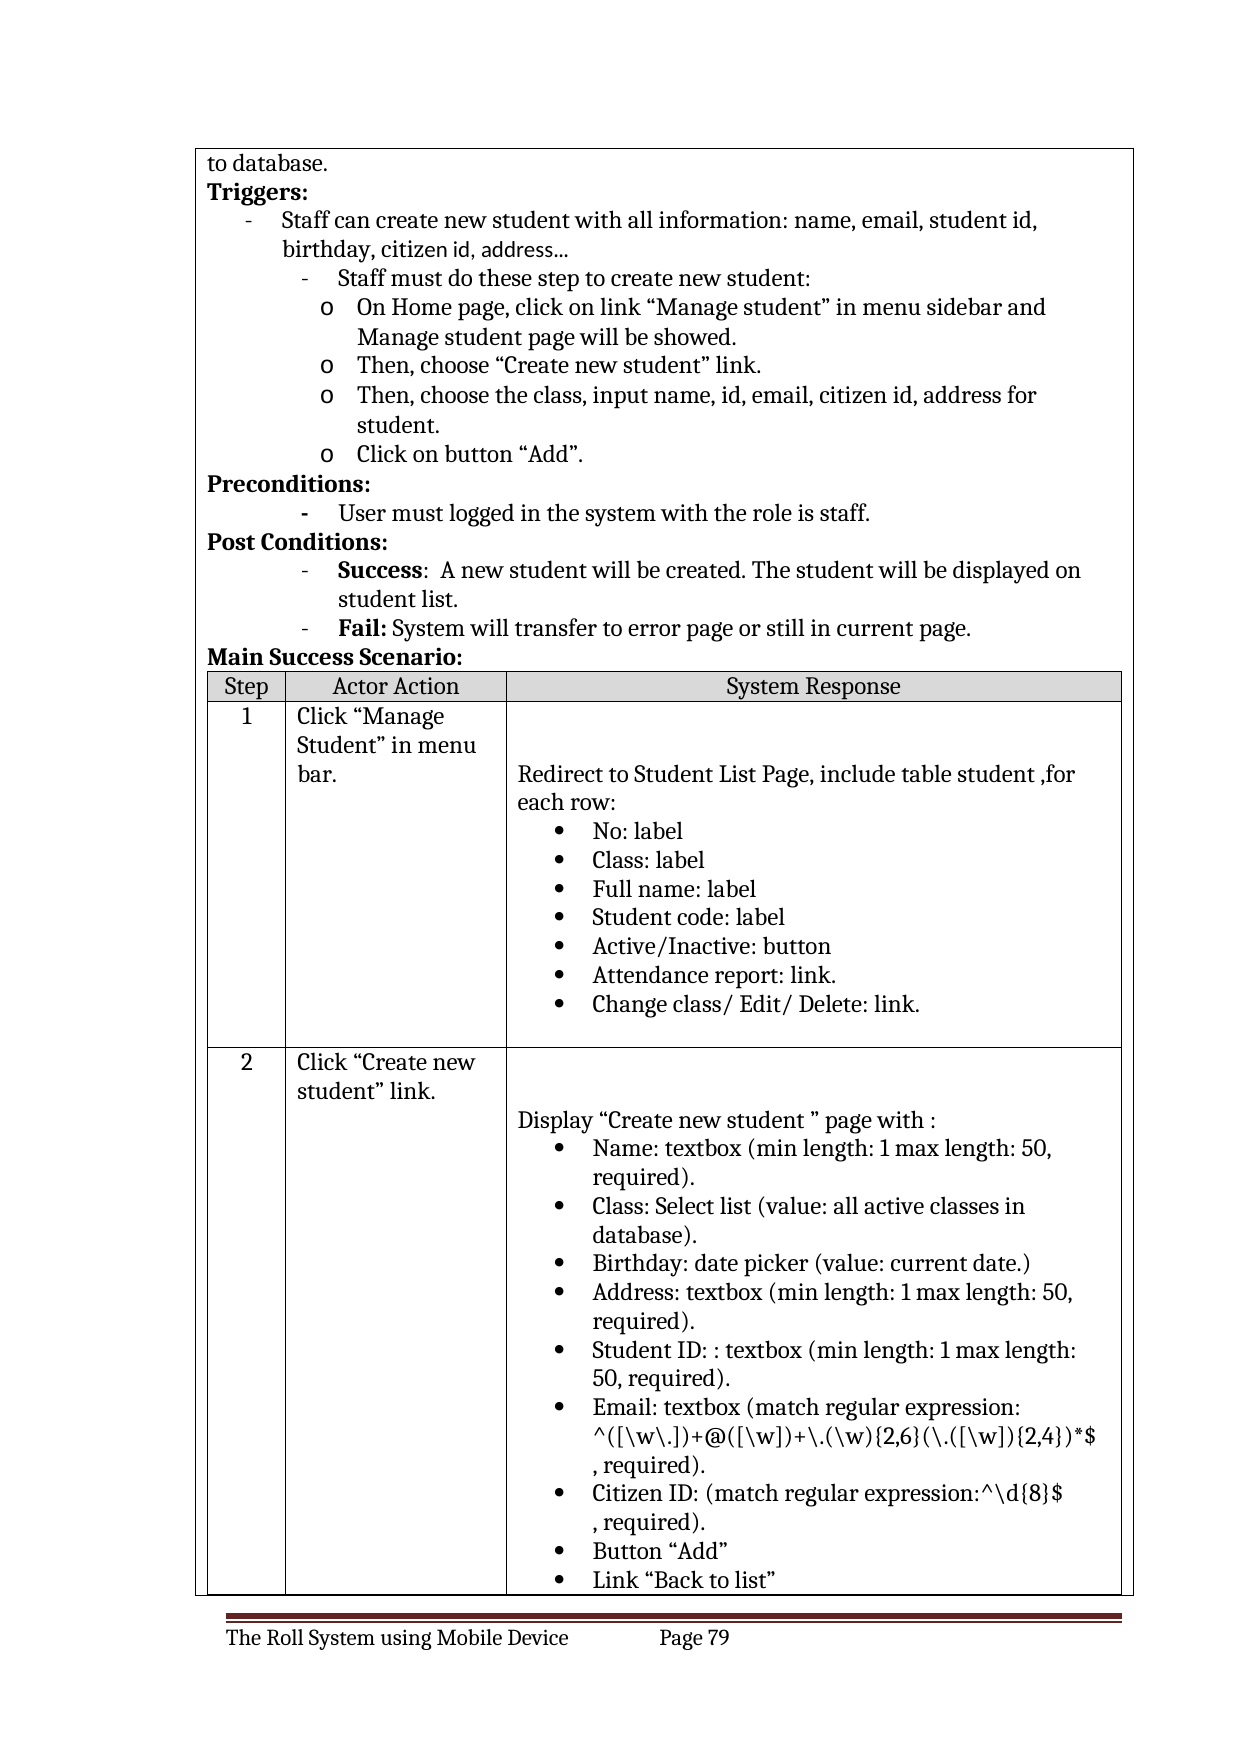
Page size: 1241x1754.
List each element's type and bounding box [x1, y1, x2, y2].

table_cell [196, 149, 1133, 1595]
